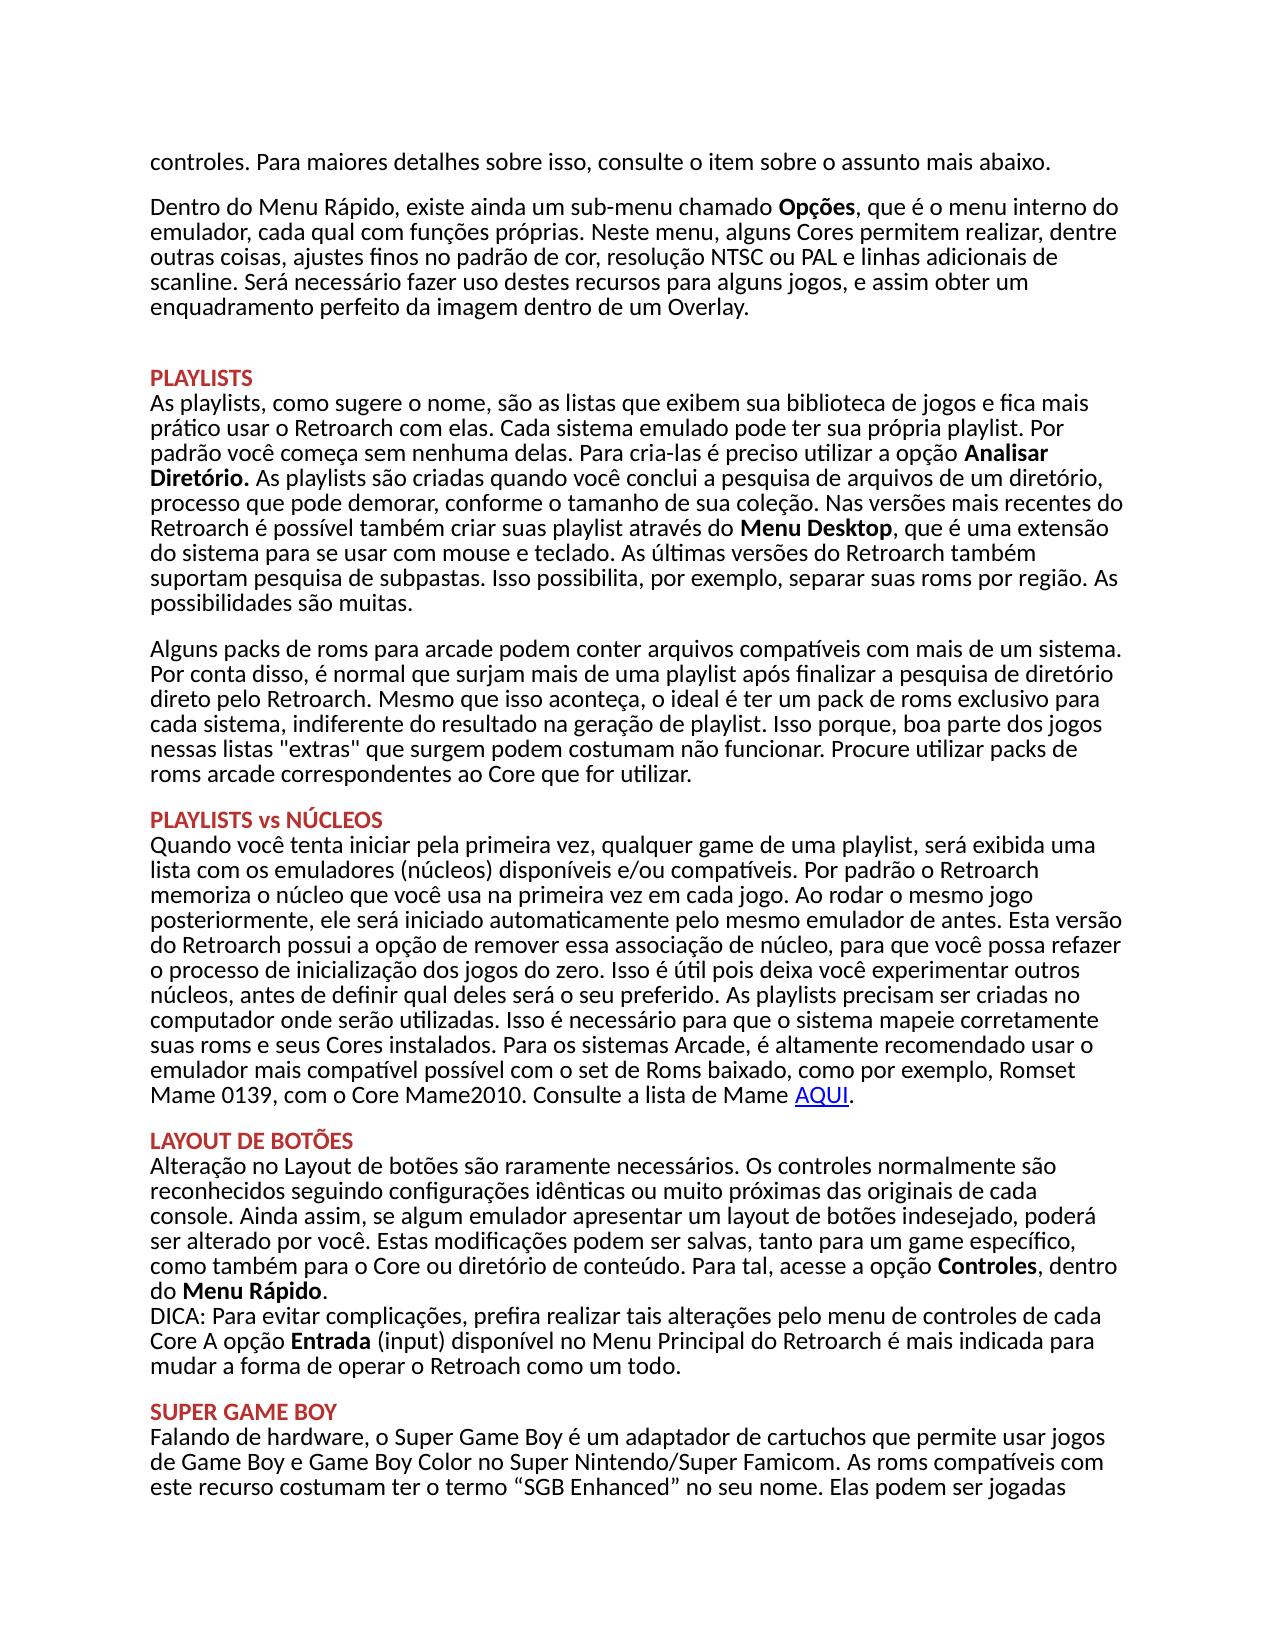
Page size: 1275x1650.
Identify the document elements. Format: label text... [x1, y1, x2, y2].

text PLAYLISTS vs NÚCLEOS Quando você tenta iniciar pela primeira vez, qualquer game de uma playlist, será exibida uma lista com os emuladores (núcleos) disponíveis e/ou compatíveis. Por padrão o Retroarch memoriza o núcleo que você usa na primeira vez em cada jogo. Ao rodar o mesmo jogo posteriormente, ele será iniciado automaticamente pelo mesmo emulador de antes. Esta versão do Retroarch possui a opção de remover essa associação de núcleo, para que você possa refazer o processo de inicialização dos jogos do zero. Isso é útil pois deixa você experimentar outros núcleos, antes de definir qual deles será o seu preferido. As playlists precisam ser criadas no computador onde serão utilizadas. Isso é necessário para que o sistema mapeie corretamente suas roms e seus Cores instalados. Para os sistemas Arcade, é altamente recomendado usar o emulador mais compatível possível com o set de Roms baixado, como por exemplo, Romset Mame 0139, com o Core Mame2010. Consulte a lista de Mame AQUI. [150, 808, 1125, 1108]
text PLAYLISTS As playlists, como sugere o nome, são as listas que exibem sua biblioteca de jogos e fica mais prático usar o Retroarch com elas. Cada sistema emulado pode ter sua própria playlist. Por padrão você começa sem nenhuma delas. Para cria-las é preciso utilizar a opção Analisar Diretório. As playlists são criadas quando você conclui a pesquisa de arquivos de um diretório, processo que pode demorar, conforme o tamanho de sua coleção. Nas versões mais recentes do Retroarch é possível também criar suas playlist através do Menu Desktop, que é uma extensão do sistema para se usar com mouse e teclado. As últimas versões do Retroarch também suportam pesquisa de subpastas. Isso possibilita, por exemplo, separar suas roms por região. As possibilidades são muitas. [150, 367, 1125, 617]
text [150, 150, 1125, 175]
text LAYOUT DE BOTÕES Alteração no Layout de botões são raramente necessários. Os controles normalmente são reconhecidos seguindo configurações idênticas ou muito próximas das originais de cada console. Ainda assim, se algum emulador apresentar um layout de botões indesejado, poderá ser alterado por você. Estas modificações podem ser salvas, tanto para um game específico, como também para o Core ou diretório de conteúdo. Para tal, acesse a opção Controles, dentro do Menu Rápido. DICA: Para evitar complicações, prefira realizar tais alterações pelo menu de controles de cada Core A opção Entrada (input) disponível no Menu Principal do Retroarch é mais indicada para mudar a forma de operar o Retroach como um todo. [150, 1129, 1125, 1379]
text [150, 1400, 1125, 1500]
text Dentro do Menu Rápido, existe ainda um sub-menu chamado Opções, que é o menu interno do emulador, cada qual com funções próprias. Neste menu, alguns Cores permitem realizar, dentre outras coisas, ajustes finos no padrão de cor, resolução NTSC ou PAL e linhas adicionais de scanline. Será necessário fazer uso destes recursos para alguns jogos, e assim obter um enquadramento perfeito da imagem dentro de um Overlay. [150, 196, 1125, 346]
text Alguns packs de roms para arcade podem conter arquivos compatíveis com mais de um sistema. Por conta disso, é normal que surjam mais de uma playlist após finalizar a pesquisa de diretório direto pelo Retroarch. Mesmo que isso aconteça, o ideal é ter um pack de roms exclusivo para cada sistema, indiferente do resultado na geração de playlist. Isso porque, boa parte dos jogos nessas listas "extras" que surgem podem costumam não funcionar. Procure utilizar packs de roms arcade correspondentes ao Core que for utilizar. [150, 637, 1125, 787]
